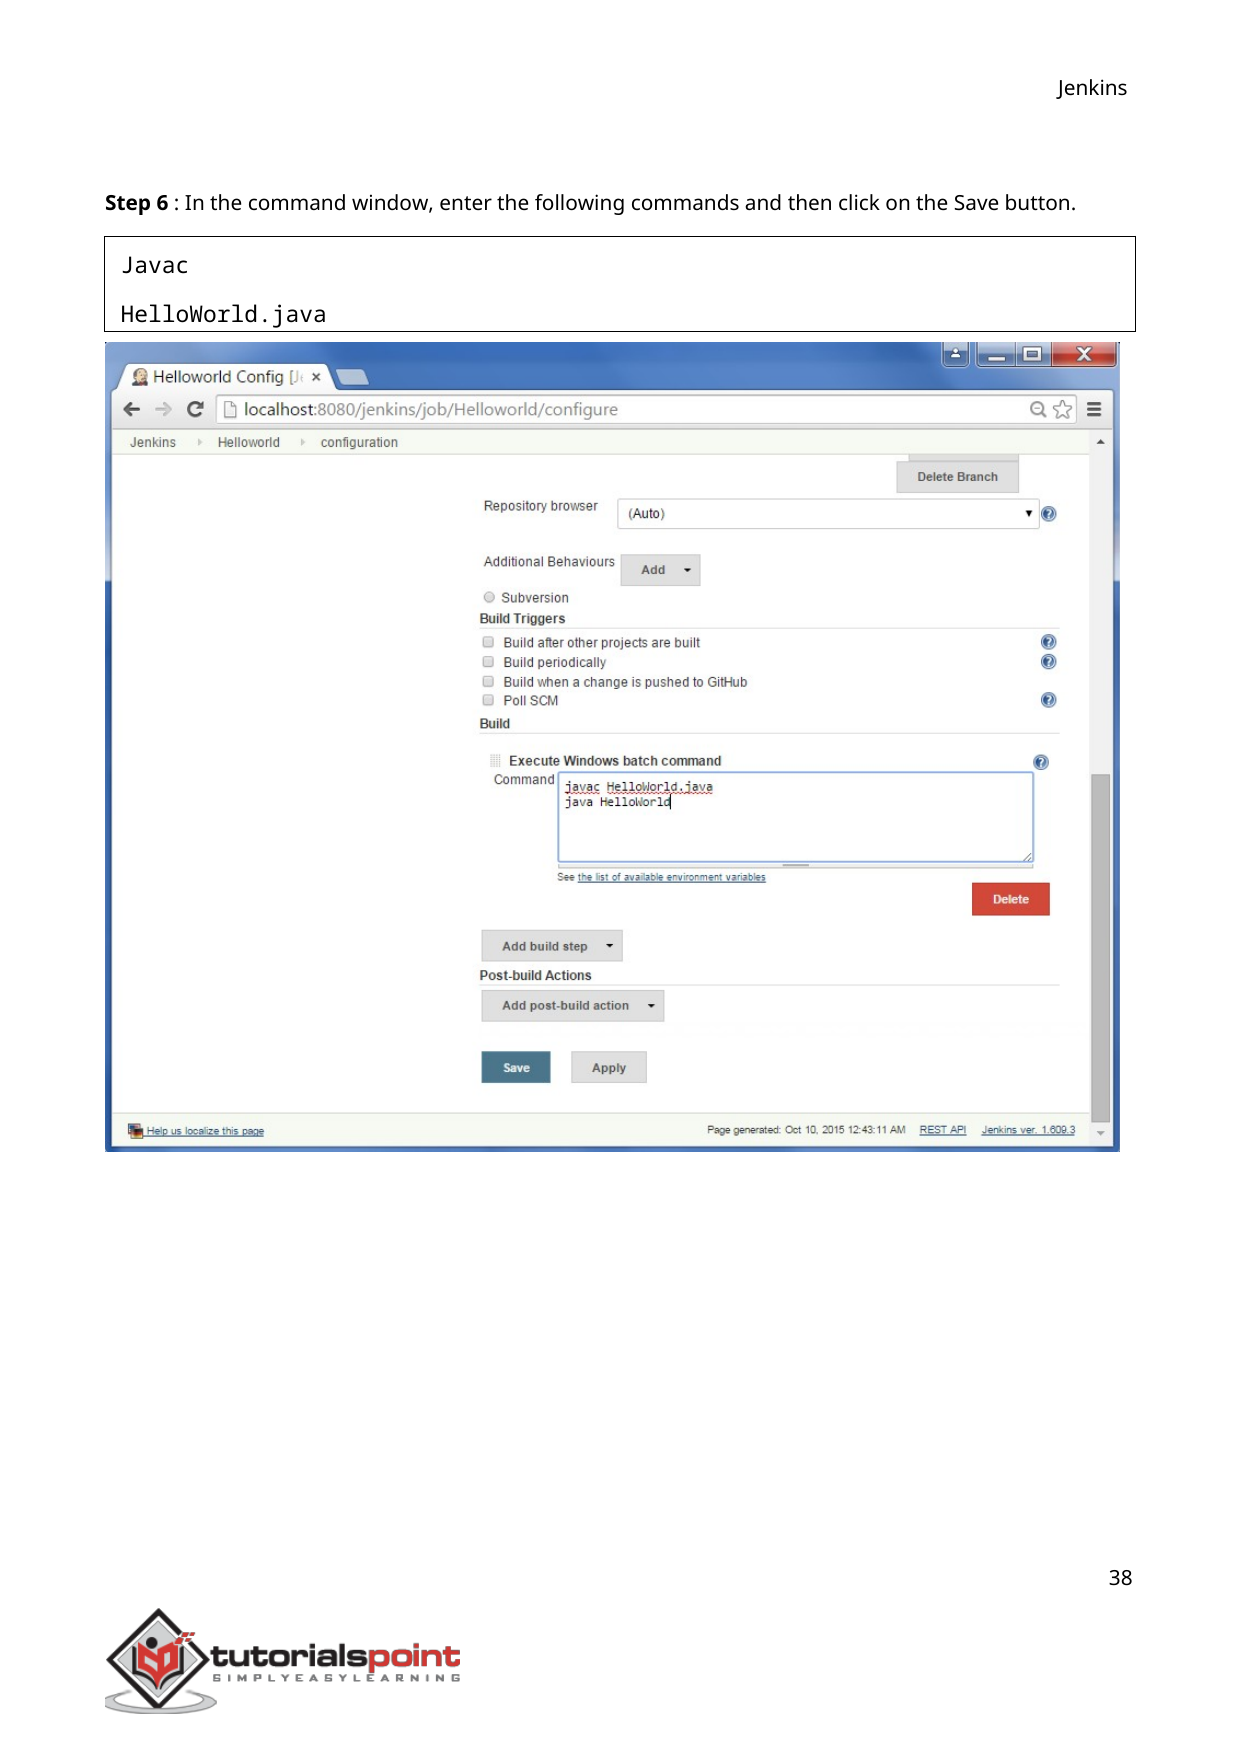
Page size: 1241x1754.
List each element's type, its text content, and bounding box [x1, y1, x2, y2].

text Step 6 : In the command window, enter the following commands and then click on the Save button. [105, 188, 1129, 216]
picture [105, 1608, 460, 1714]
picture [105, 342, 1120, 1152]
